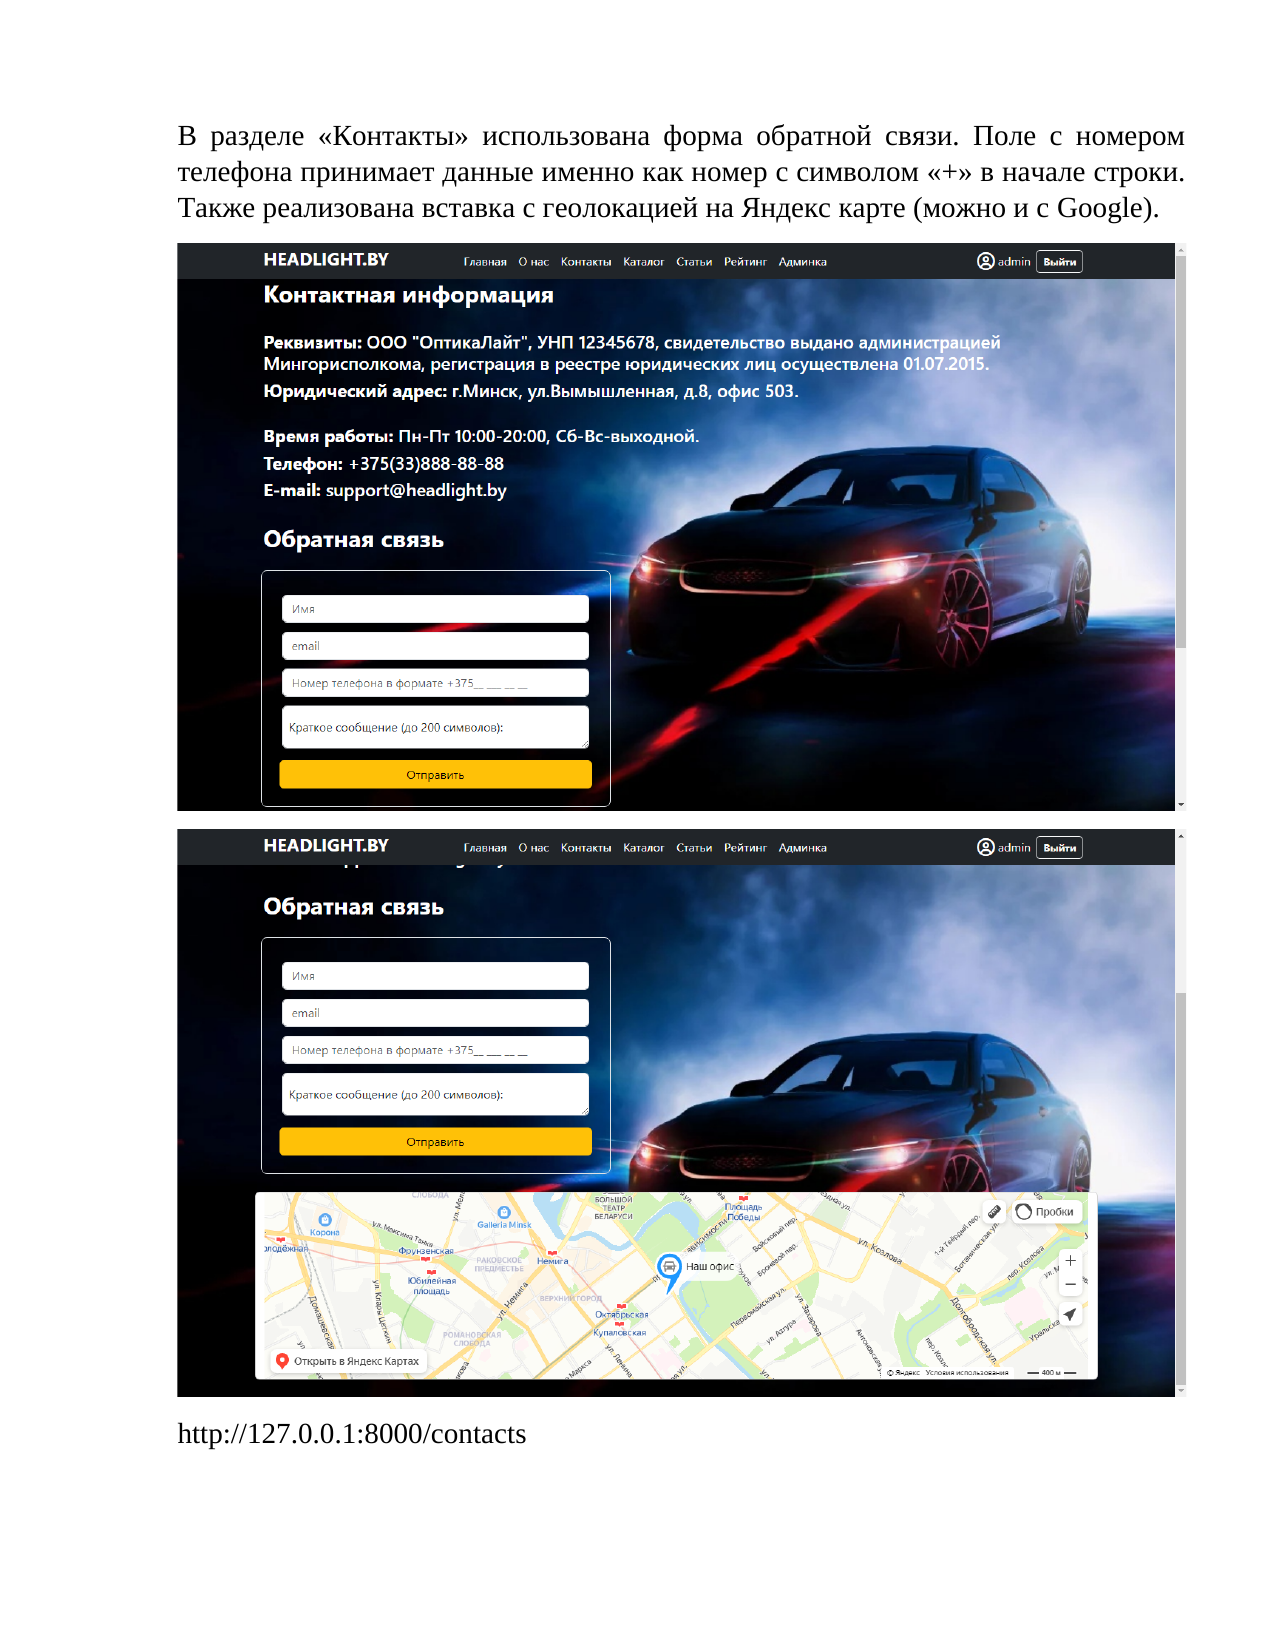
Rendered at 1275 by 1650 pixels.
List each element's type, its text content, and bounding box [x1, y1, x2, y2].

picture [177, 243, 1187, 811]
picture [177, 829, 1187, 1397]
text В разделе «Контакты» использована форма обратной связи. Поле с номером телефона принимает данные именно как номер с символом «+» в начале строки. Также реализована вставка с геолокацией на Яндекс карте (можно и с Google). [177, 118, 1186, 224]
text http://127.0.0.1:8000/contacts [177, 1416, 1186, 1449]
